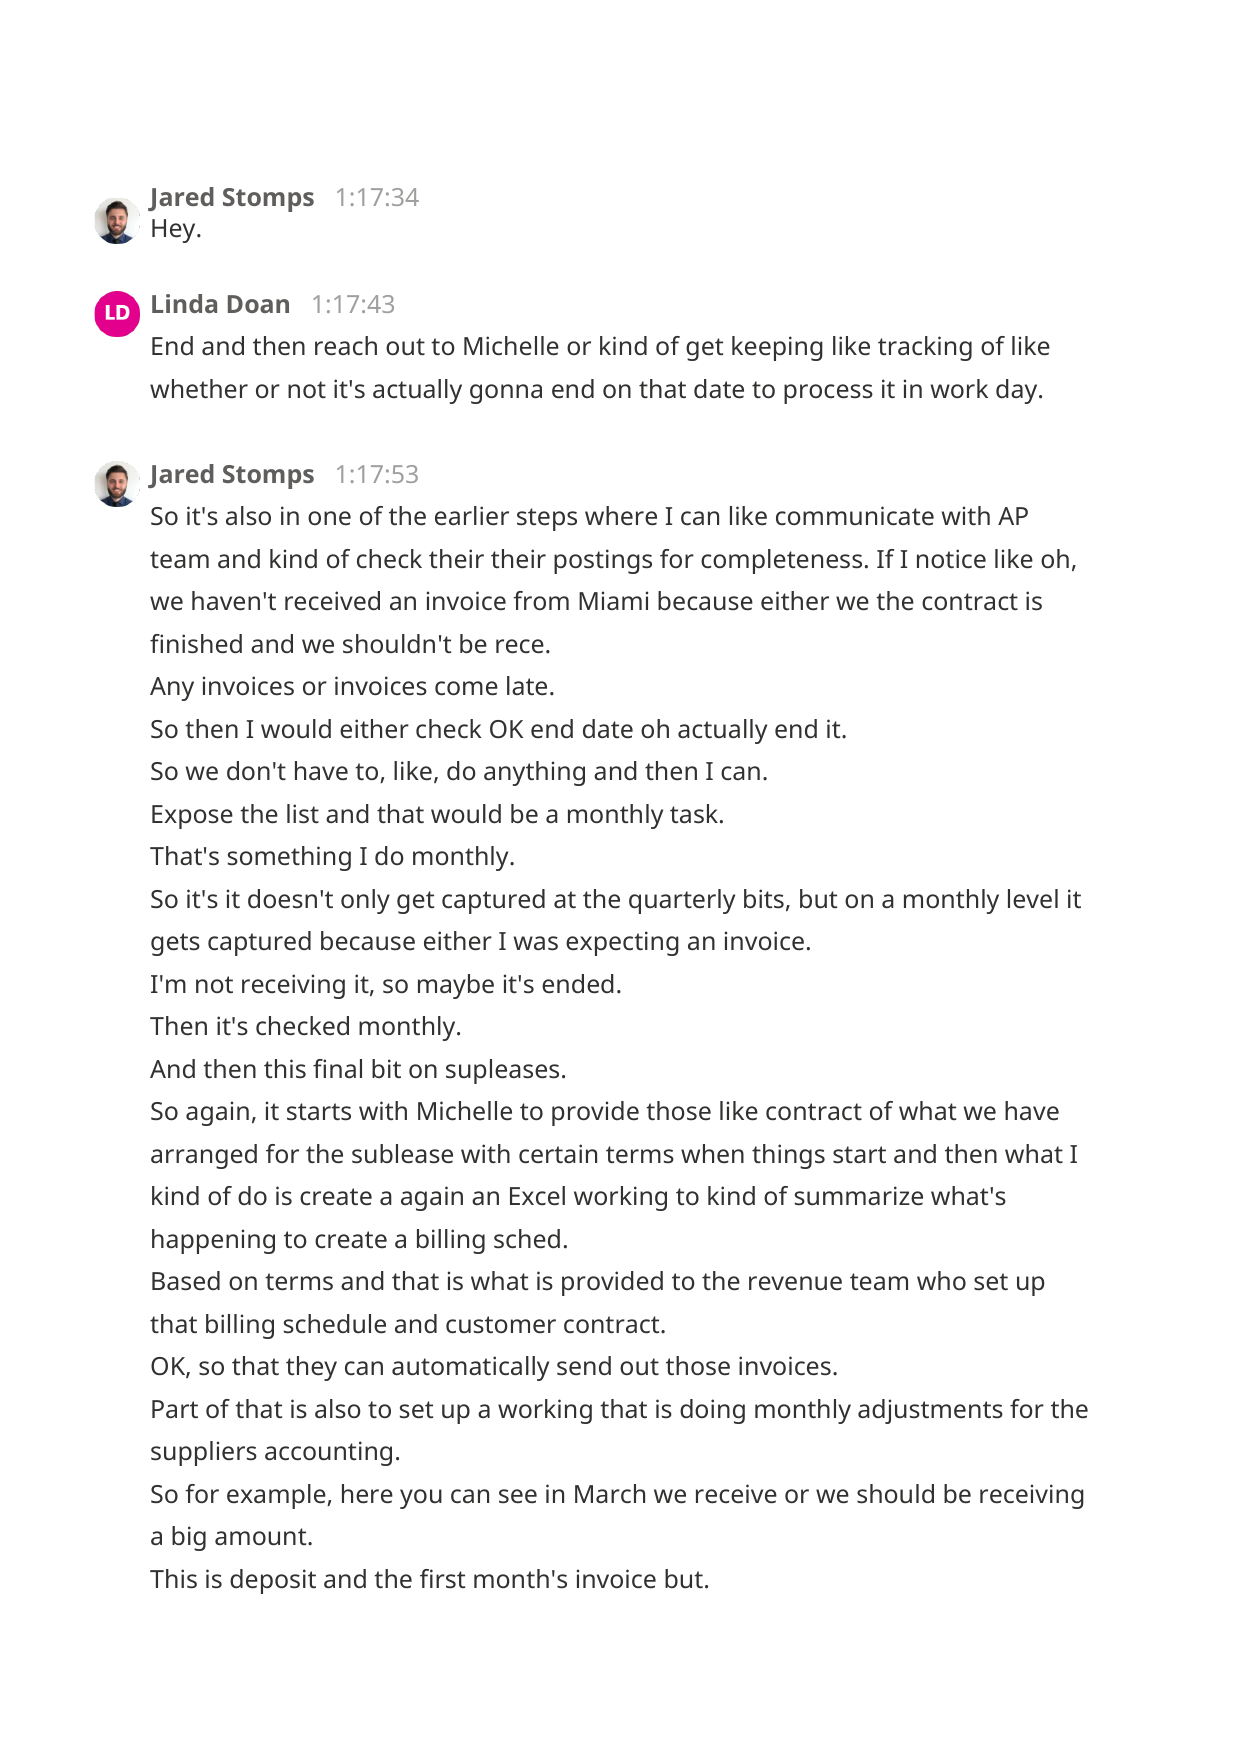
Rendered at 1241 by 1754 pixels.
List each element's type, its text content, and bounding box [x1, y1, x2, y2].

picture [94, 461, 140, 507]
text Jared Stomps 1:17:34 Hey. [150, 150, 1090, 244]
text Linda Doan 1:17:43 End and then reach out to Michelle or kind of get keeping like tracking of like whether or not it's actually gonna end on that date to process it in work day. [150, 244, 1090, 405]
picture [94, 198, 140, 244]
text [150, 414, 1090, 1595]
picture [94, 291, 140, 337]
